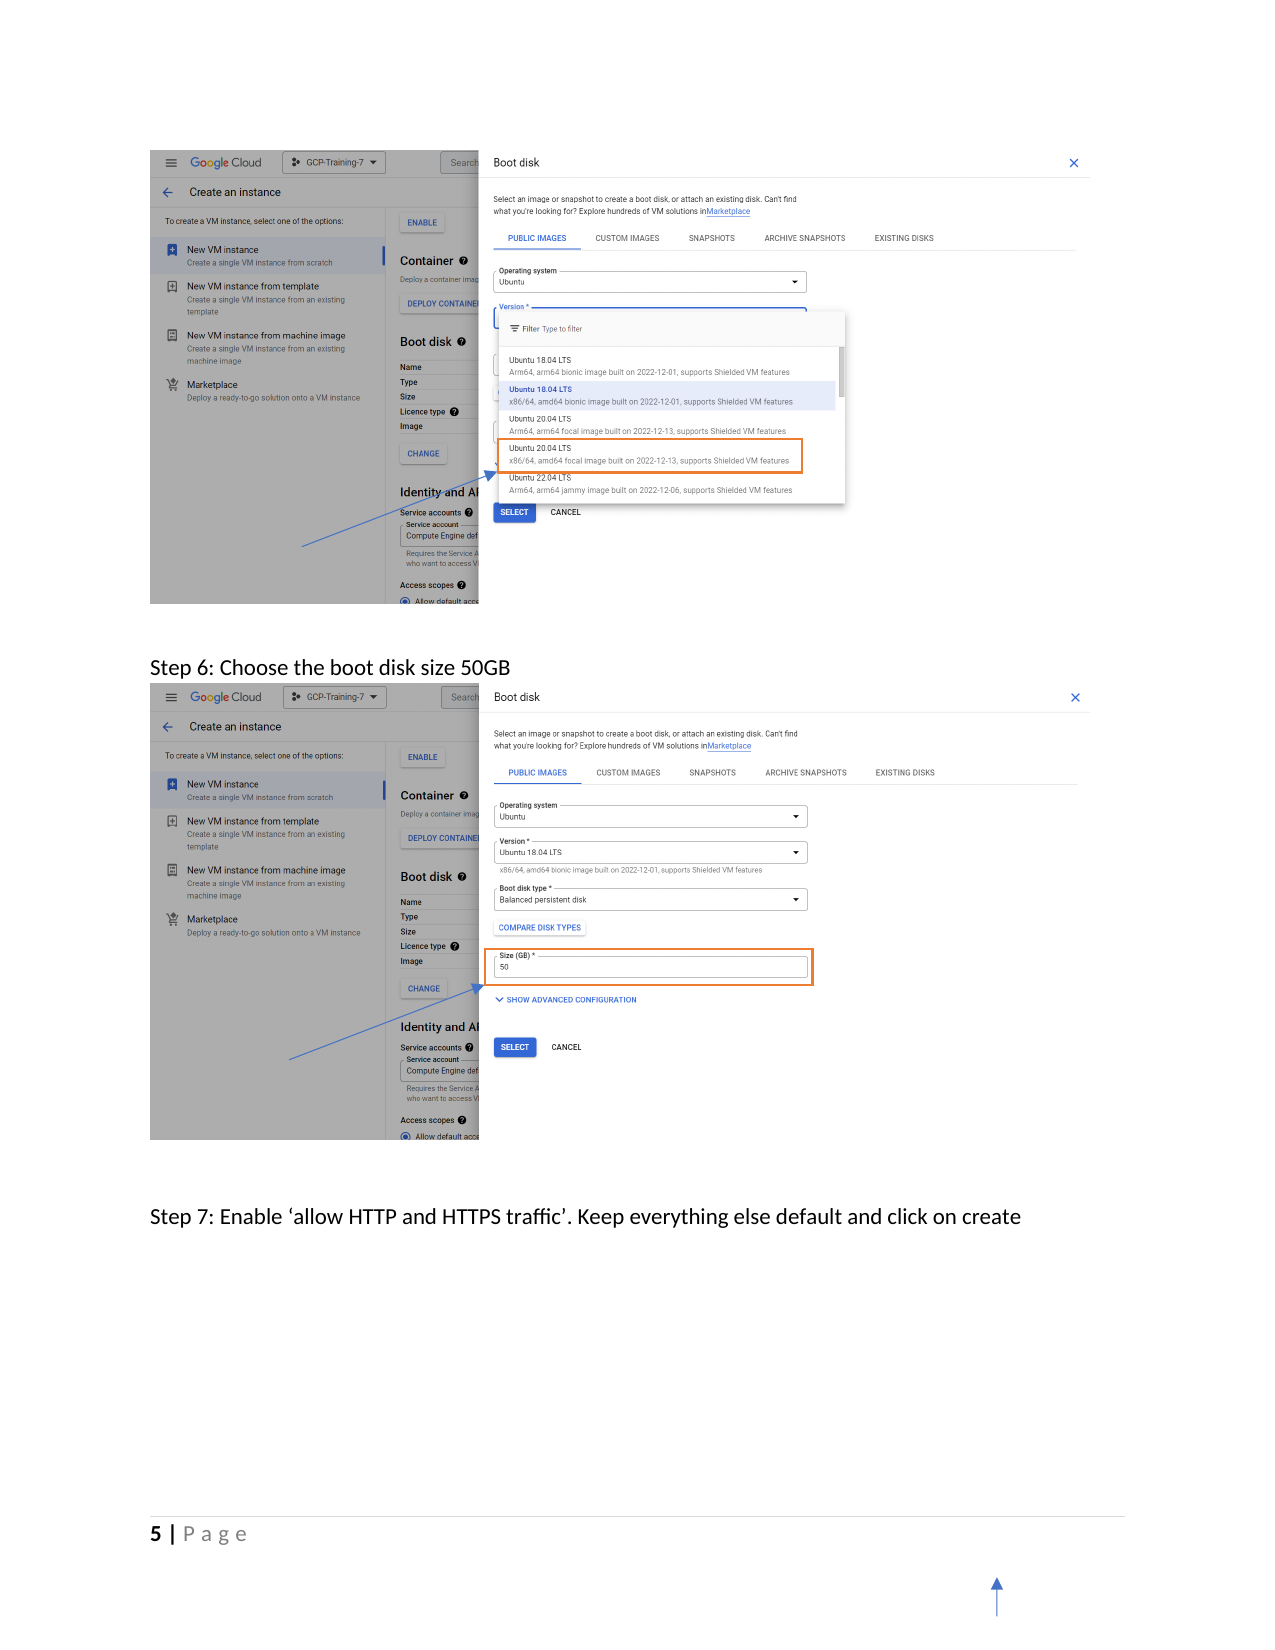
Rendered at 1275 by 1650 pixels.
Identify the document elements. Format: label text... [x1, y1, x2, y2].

list Step 6: Choose the boot disk size 50GB [150, 653, 1125, 681]
list Step 7: Enable ‘allow HTTP and HTTPS traffic’. Keep everything else default and click on create [150, 1202, 1125, 1230]
picture [150, 150, 1091, 604]
picture [150, 683, 1091, 1140]
